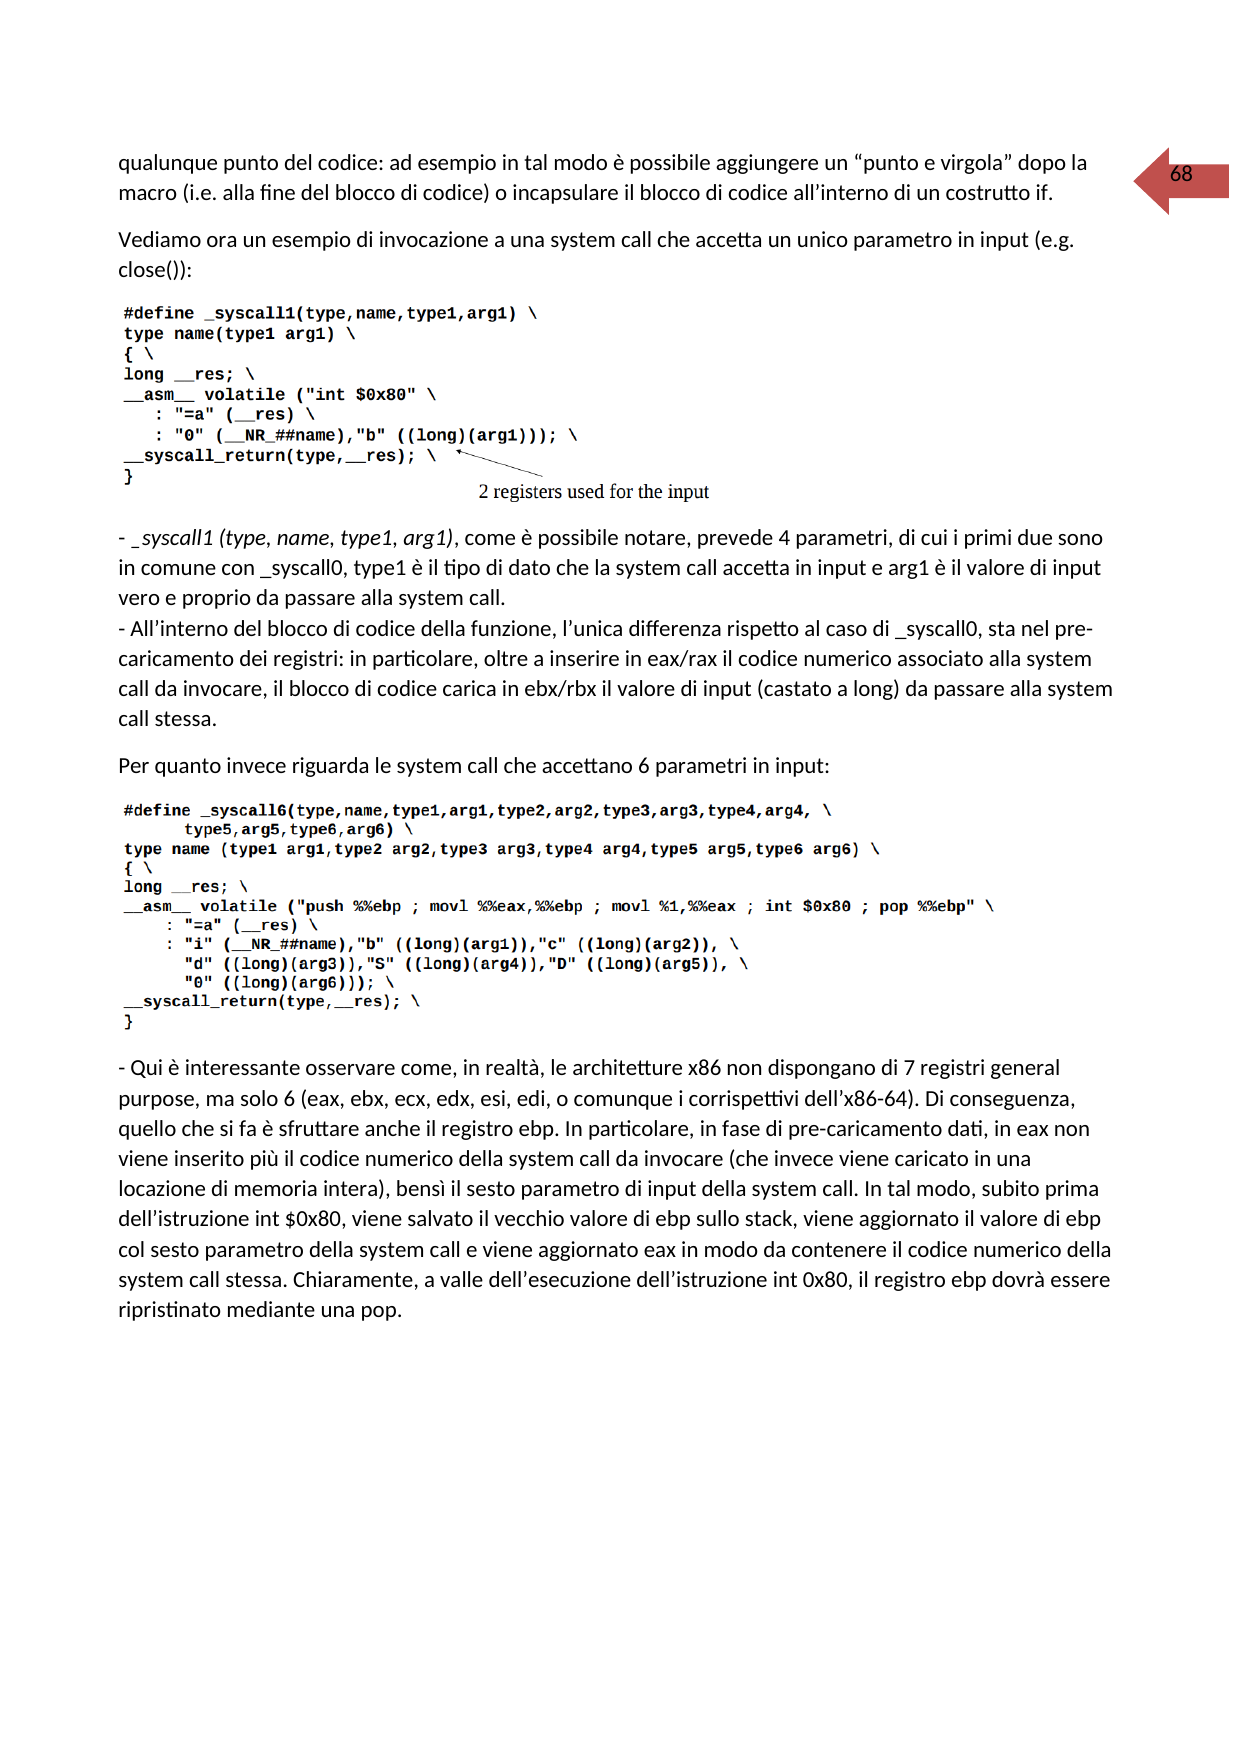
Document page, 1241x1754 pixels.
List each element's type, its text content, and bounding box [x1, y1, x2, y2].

text - Qui è interessante osservare come, in realtà, le architetture x86 non dispongano di 7 registri general purpose, ma solo 6 (eax, ebx, ecx, edx, esi, edi, o comunque i corrispettivi dell’x86-64). Di conseguenza, quello che si fa è sfruttare anche il registro ebp. In particolare, in fase di pre-caricamento dati, in eax non viene inserito più il codice numerico della system call da invocare (che invece viene caricato in una locazione di memoria intera), bensì il sesto parametro di input della system call. In tal modo, subito prima dell’istruzione int $0x80, viene salvato il vecchio valore di ebp sullo stack, viene aggiornato il valore di ebp col sesto parametro della system call e viene aggiornato eax in modo da contenere il codice numerico della system call stessa. Chiaramente, a valle dell’esecuzione dell’istruzione int 0x80, il registro ebp dovrà essere ripristinato mediante una pop. [118, 1053, 1122, 1323]
text Per quanto invece riguarda le system call che accettano 6 parametri in input: [118, 751, 1122, 779]
text Vediamo ora un esempio di invocazione a una system call che accetta un unico parametro in input (e.g. close()): [118, 225, 1122, 283]
text - _syscall1 (type, name, type1, arg1), come è possibile notare, prevede 4 parametri, di cui i primi due sono in comune con _syscall0, type1 è il tipo di dato che la system call accetta in input e arg1 è il valore di input vero e proprio da passare alla system call. - All’interno del blocco di codice della funzione, l’unica differenza rispetto al caso di _syscall0, sta nel pre-caricamento dei registri: in particolare, oltre a inserire in eax/rax il codice numerico associato alla system call da invocare, il blocco di codice carica in ebx/rbx il valore di input (castato a long) da passare alla system call stessa. [118, 523, 1122, 732]
picture [118, 798, 997, 1035]
picture [118, 301, 714, 505]
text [118, 148, 1122, 206]
